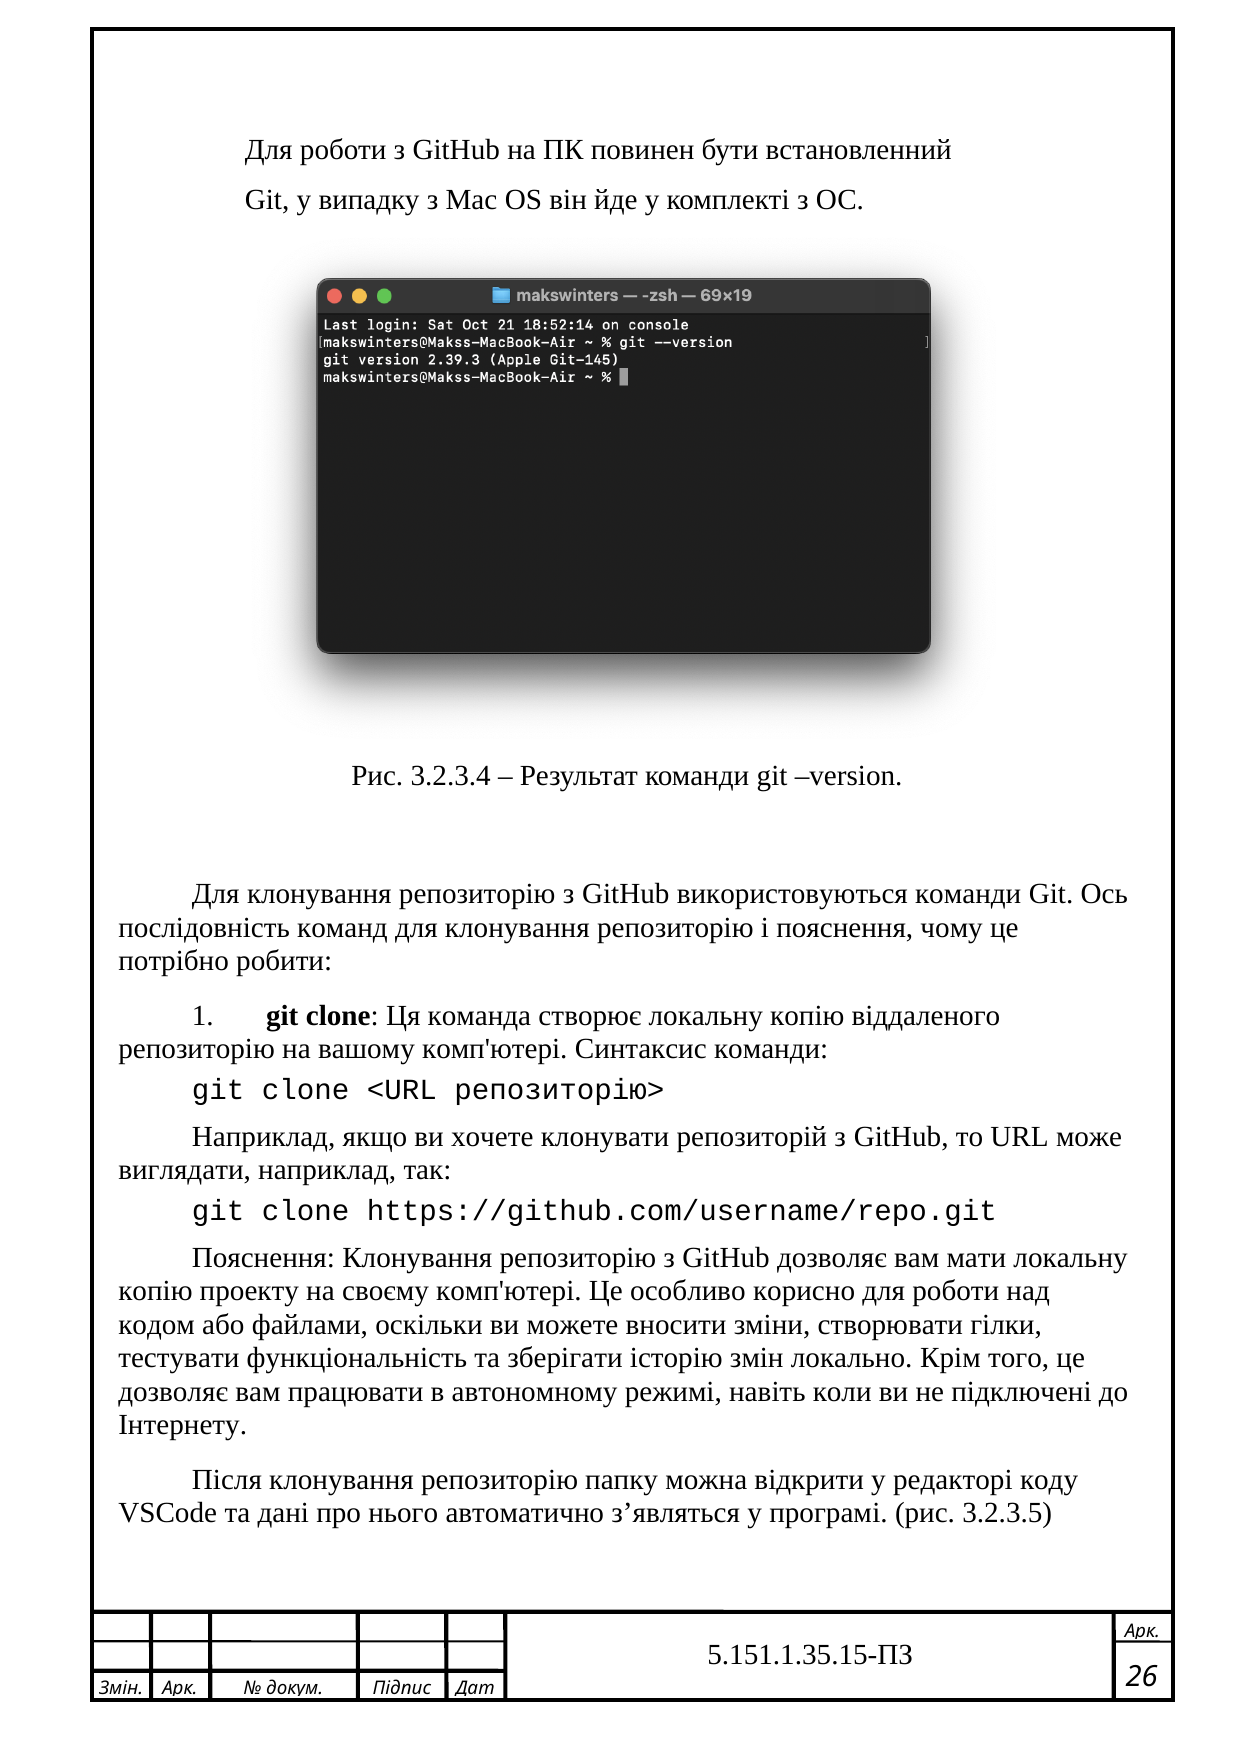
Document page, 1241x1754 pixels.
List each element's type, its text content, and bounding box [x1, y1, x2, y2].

list git clone: Ця команда створює локальну копію віддаленого репозиторію на вашому комп'ютері. Синтаксис команди: [118, 998, 1134, 1065]
text git clone https://github.com/username/repo.git [118, 1196, 1134, 1229]
text Пicля клонування репозиторiю папку можна вiдкрити у редакторi коду VSCode та данi про нього автоматично з’являться у програмi. (рис. 3.2.3.5) [118, 1462, 1134, 1529]
text Для клонування репозиторію з GitHub використовуються команди Git. Ось послідовність команд для клонування репозиторію і пояснення, чому це потрібно робити: [118, 876, 1134, 977]
picture [247, 231, 1000, 745]
text Для роботи з GitHub на ПК повинен бути встановленний Git, у випадку з Mac OS вiн йде у комплектi з ОС. [244, 132, 1002, 216]
text Рис. 3.2.3.4 – Результат команди git –version. [119, 758, 1134, 792]
text Наприклад, якщо ви хочете клонувати репозиторій з GitHub, то URL може виглядати, наприклад, так: [118, 1119, 1134, 1186]
text Пояснення: Клонування репозиторію з GitHub дозволяє вам мати локальну копію проекту на своєму комп'ютері. Це особливо корисно для роботи над кодом або файлами, оскільки ви можете вносити зміни, створювати гілки, тестувати функціональність та зберігати історію змін локально. Крім того, це дозволяє вам працювати в автономному режимі, навіть коли ви не підключені до Інтернету. [118, 1240, 1134, 1441]
text git clone <URL репозиторію> [118, 1075, 1134, 1108]
